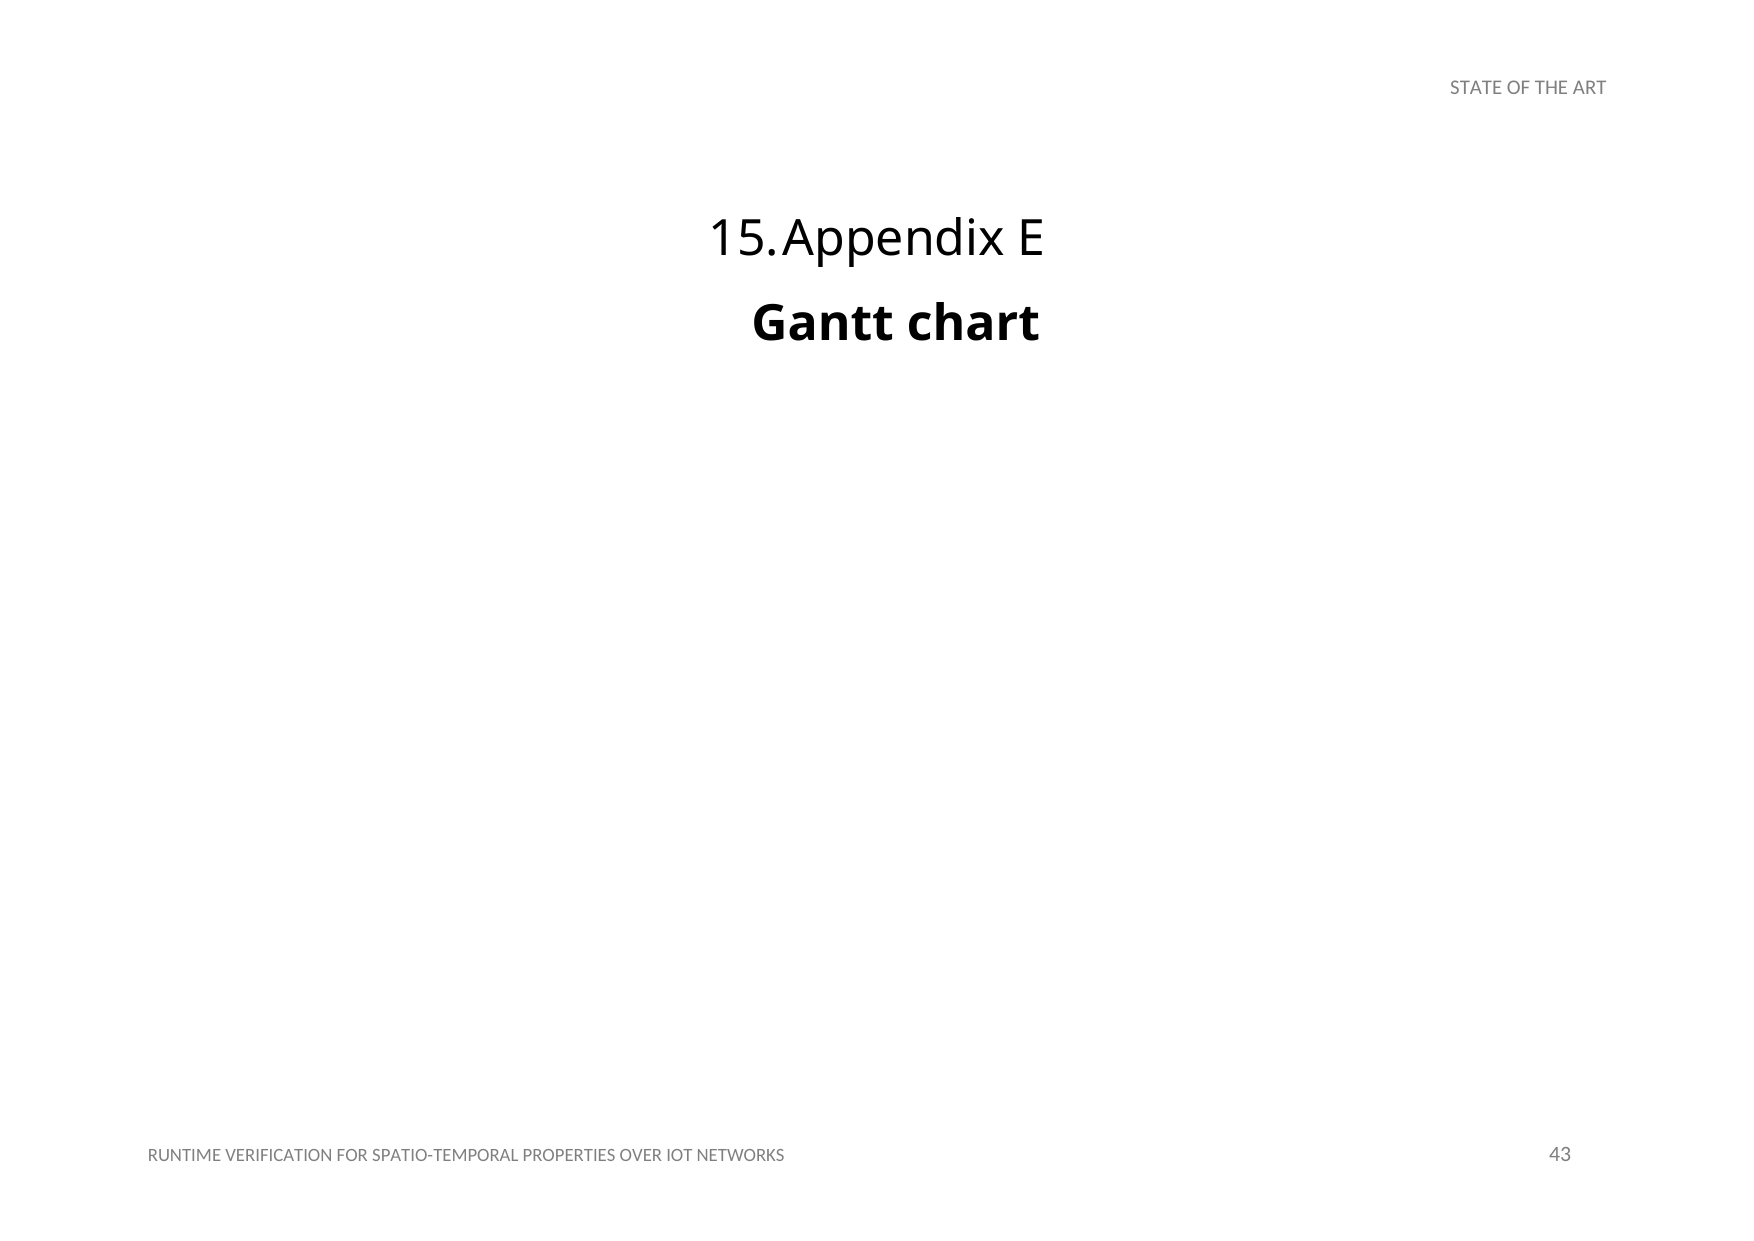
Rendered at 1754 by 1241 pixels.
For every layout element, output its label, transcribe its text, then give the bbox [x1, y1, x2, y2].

subtitle Appendix E Gantt chart [148, 202, 1606, 355]
